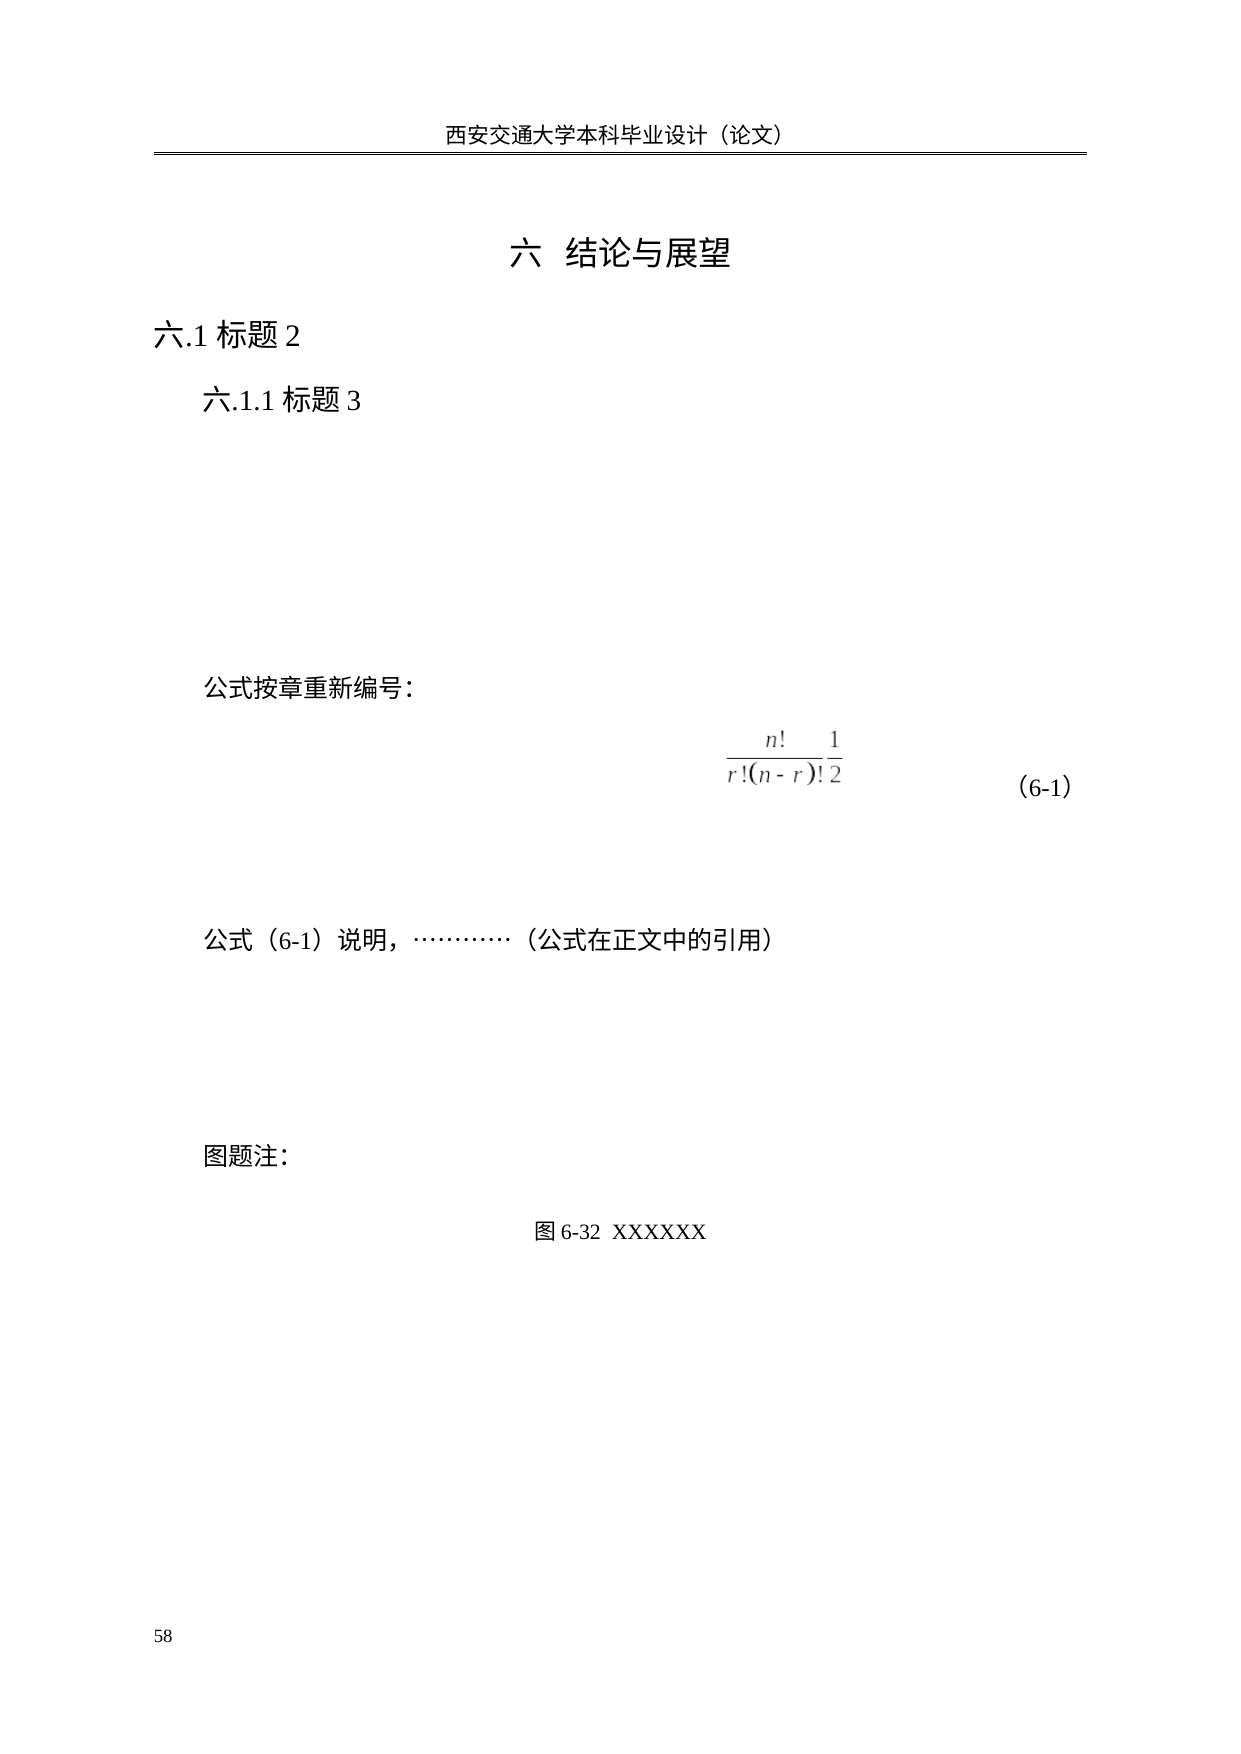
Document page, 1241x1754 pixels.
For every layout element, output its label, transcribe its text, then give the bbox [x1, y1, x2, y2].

text 公式（6-1）说明，…………（公式在正文中的引用） [153, 920, 1087, 956]
text 公式按章重新编号： [153, 669, 1087, 705]
subtitle 结论与展望 [153, 227, 1087, 275]
text 图题注： [153, 1136, 1087, 1172]
subtitle 标题2 [153, 310, 1087, 355]
subtitle 标题3 [202, 377, 1087, 419]
text （6-1） [153, 725, 1087, 804]
